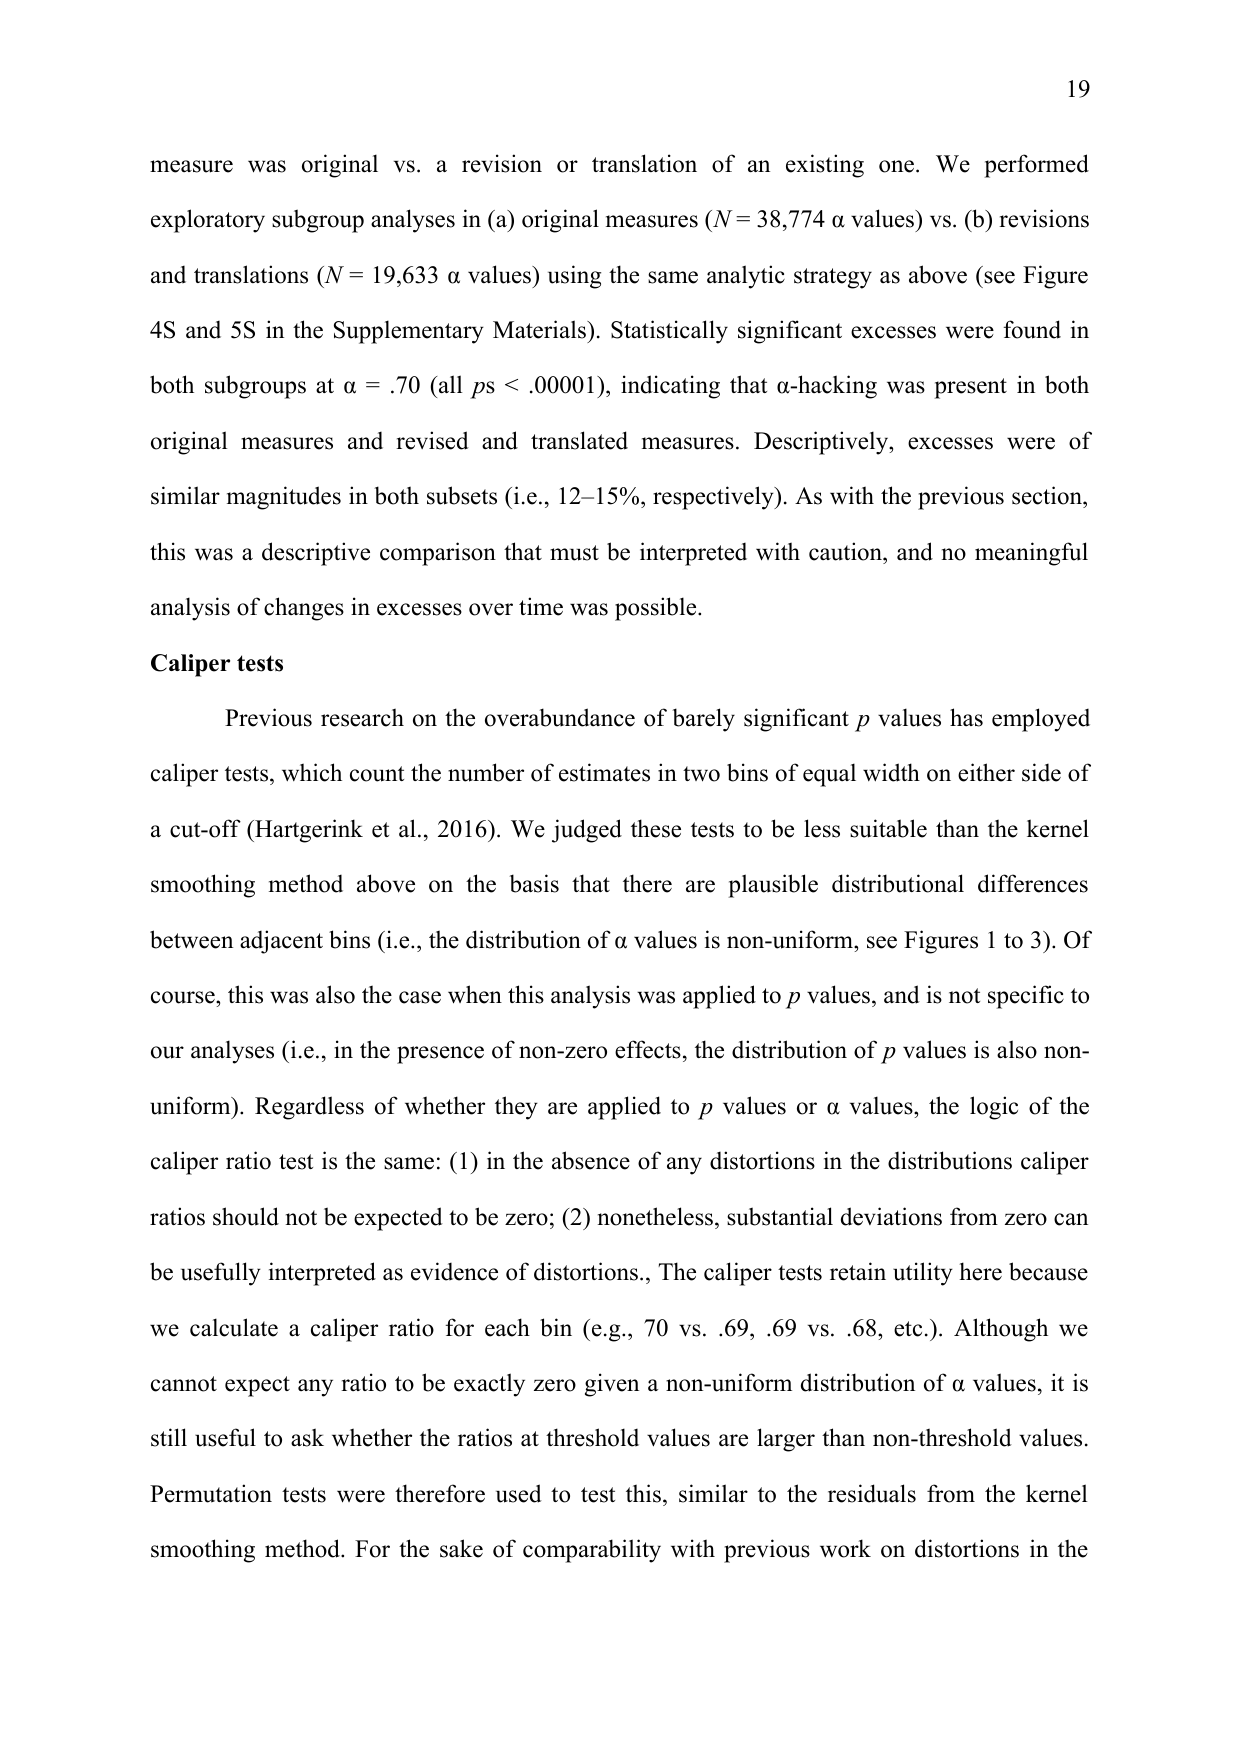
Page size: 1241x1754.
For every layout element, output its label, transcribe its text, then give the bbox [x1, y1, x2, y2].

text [150, 704, 1090, 1563]
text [150, 150, 1090, 621]
subtitle Caliper tests [150, 649, 1090, 676]
